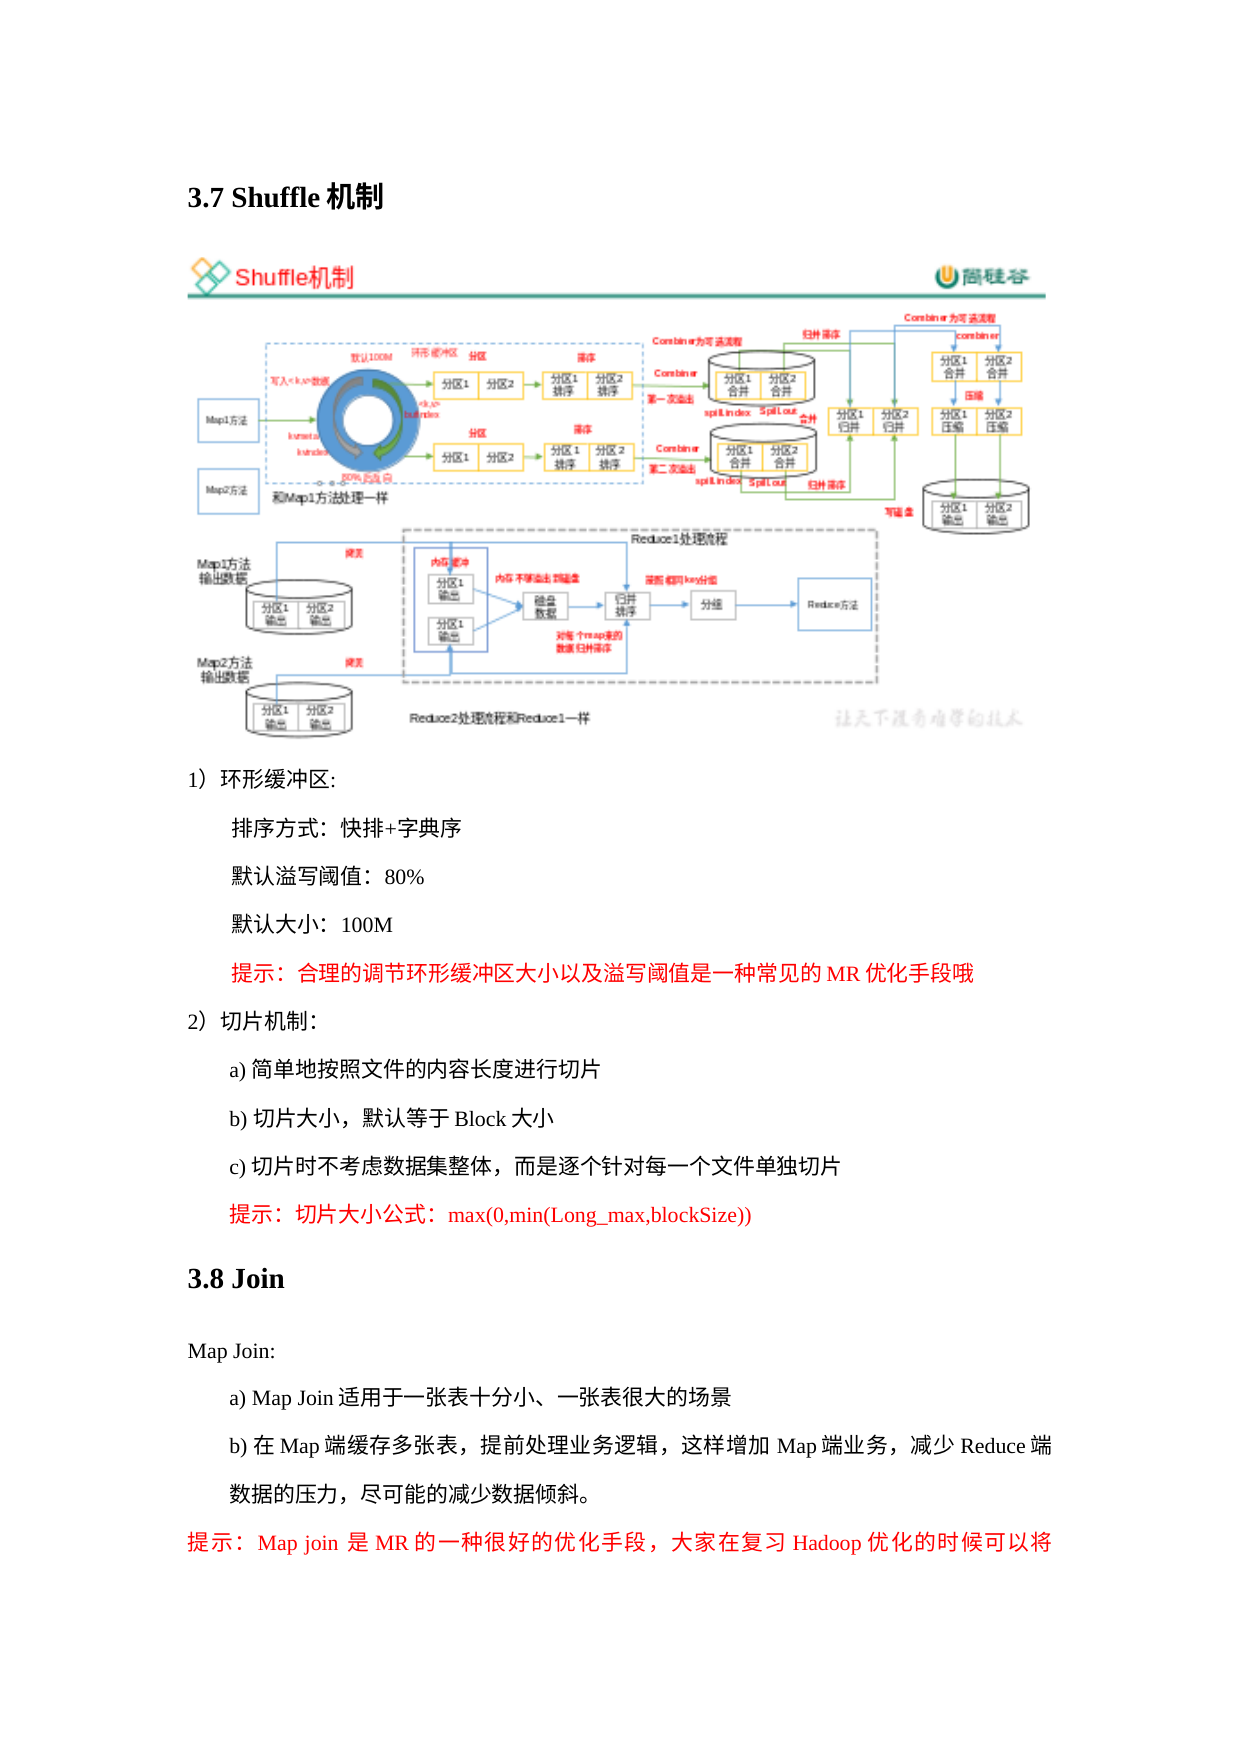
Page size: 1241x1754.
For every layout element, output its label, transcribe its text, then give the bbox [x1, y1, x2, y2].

text 排序方式：快排+字典序 [231, 810, 1053, 843]
text 默认大小：100M [231, 907, 1053, 939]
text 默认溢写阈值：80% [231, 858, 1053, 891]
text 提示：切片大小公式：max(0,min(Long_max,blockSize)) [187, 1197, 1053, 1229]
text a) Map Join适用于一张表十分小、一张表很大的场景 [229, 1379, 1053, 1412]
text Map Join: [187, 1334, 1053, 1367]
subtitle 3.8 Join [187, 1245, 1053, 1310]
text a) 简单地按照文件的内容长度进行切片 [229, 1052, 1053, 1084]
subtitle 3.7 Shuffle机制 [187, 162, 1053, 227]
text b) 切片大小，默认等于Block大小 [229, 1100, 1053, 1133]
text 提示：合理的调节环形缓冲区大小以及溢写阈值是一种常见的MR优化手段哦 [187, 955, 1053, 988]
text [187, 1525, 1053, 1557]
text c) 切片时不考虑数据集整体，而是逐个针对每一个文件单独切片 [229, 1148, 1053, 1181]
text b) 在Map端缓存多张表，提前处理业务逻辑，这样增加Map端业务，减少Reduce端数据的压力，尽可能的减少数据倾斜。 [229, 1428, 1053, 1509]
text 1）环形缓冲区: [187, 762, 1053, 794]
text 2）切片机制： [187, 1003, 1053, 1036]
